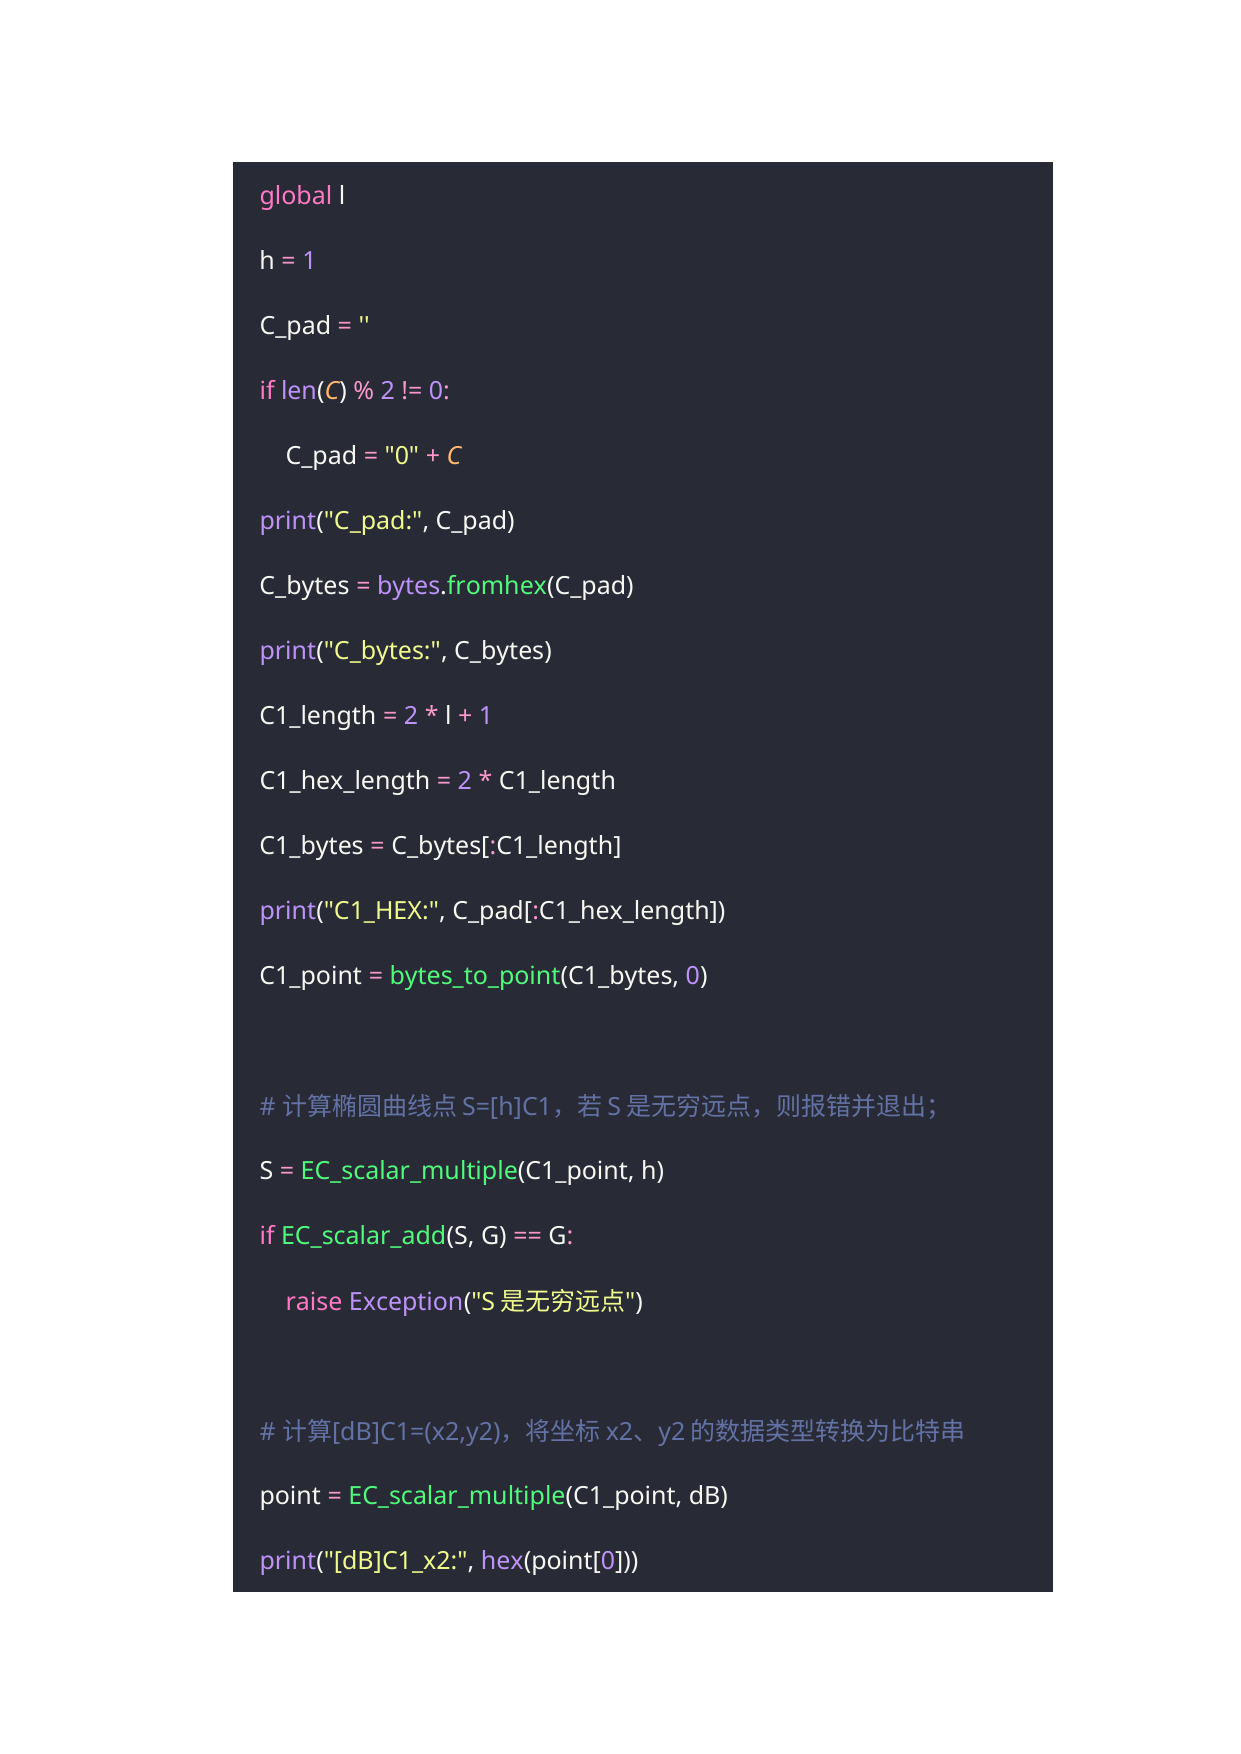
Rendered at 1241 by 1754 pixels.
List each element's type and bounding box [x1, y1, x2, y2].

text [233, 162, 1053, 1592]
